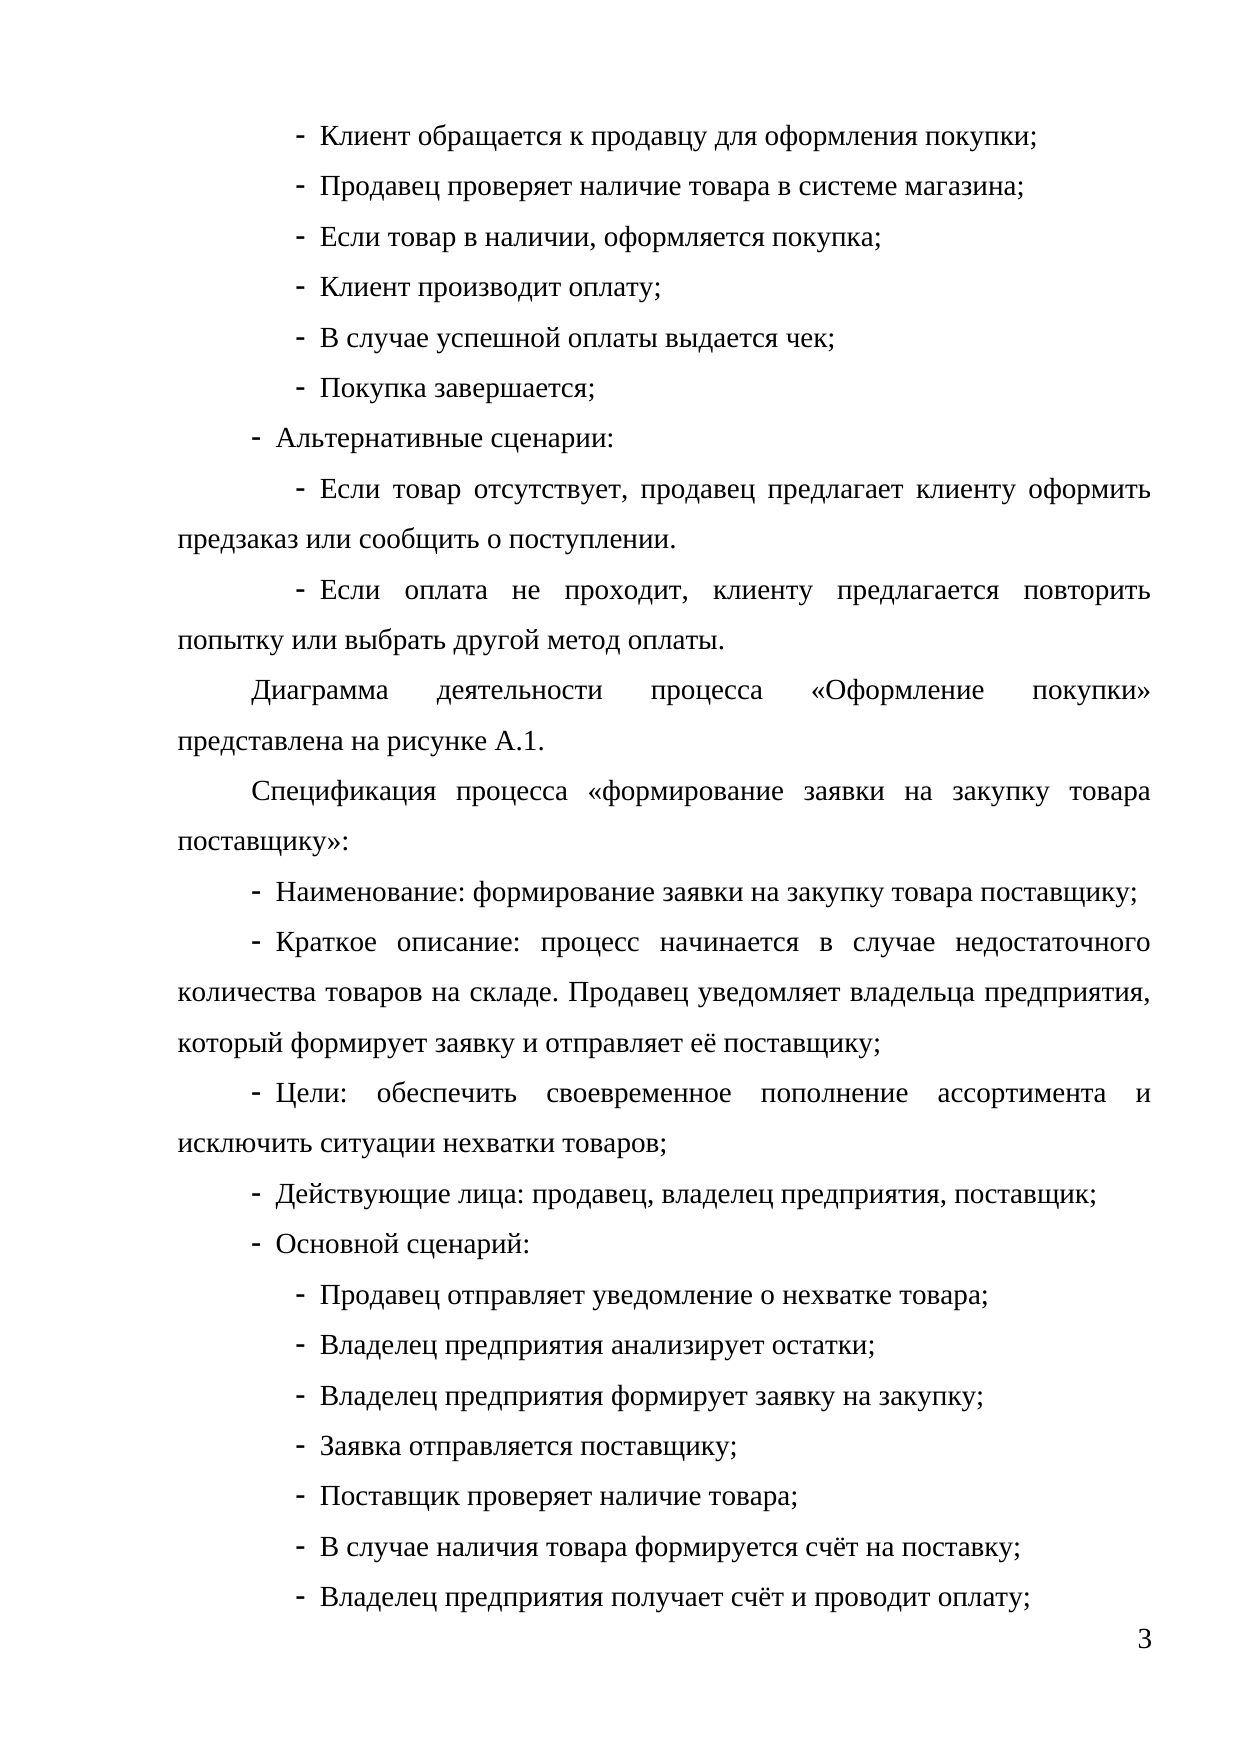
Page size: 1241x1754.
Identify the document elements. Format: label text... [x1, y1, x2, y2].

list Покупка завершается; [177, 370, 1152, 404]
list Заявка отправляется поставщику; [177, 1428, 1152, 1462]
list Цели: обеспечить своевременное пополнение ассортимента и исключить ситуации нехватки товаров; [177, 1075, 1152, 1159]
list Основной сценарий: [177, 1226, 1152, 1260]
list Если товар в наличии, оформляется покупка; [177, 219, 1152, 253]
list Действующие лица: продавец, владелец предприятия, поставщик; [177, 1176, 1152, 1209]
text Спецификация процесса «формирование заявки на закупку товара поставщику»: [177, 773, 1152, 857]
list Продавец проверяет наличие товара в системе магазина; [177, 168, 1152, 202]
list Альтернативные сценарии: [177, 421, 1152, 454]
list Краткое описание: процесс начинается в случае недостаточного количества товаров на складе. Продавец уведомляет владельца предприятия, который формирует заявку и отправляет её поставщику; [177, 924, 1152, 1058]
list Если оплата не проходит, клиенту предлагается повторить попытку или выбрать другой метод оплаты. [177, 572, 1152, 656]
list Клиент обращается к продавцу для оформления покупки; [177, 118, 1152, 152]
list Наименование: формирование заявки на закупку товара поставщику; [177, 874, 1152, 907]
text Диаграмма деятельности процесса «Оформление покупки» представлена на рисунке А.1. [177, 672, 1152, 756]
list Если товар отсутствует, продавец предлагает клиенту оформить предзаказ или сообщить о поступлении. [177, 471, 1152, 555]
list Клиент производит оплату; [177, 269, 1152, 303]
list Владелец предприятия формирует заявку на закупку; [177, 1378, 1152, 1411]
list В случае успешной оплаты выдается чек; [177, 320, 1152, 353]
list Поставщик проверяет наличие товара; [177, 1478, 1152, 1512]
list Владелец предприятия анализирует остатки; [177, 1327, 1152, 1361]
list Владелец предприятия получает счёт и проводит оплату; [177, 1579, 1152, 1613]
list В случае наличия товара формируется счёт на поставку; [177, 1529, 1152, 1562]
list Продавец отправляет уведомление о нехватке товара; [177, 1277, 1152, 1310]
